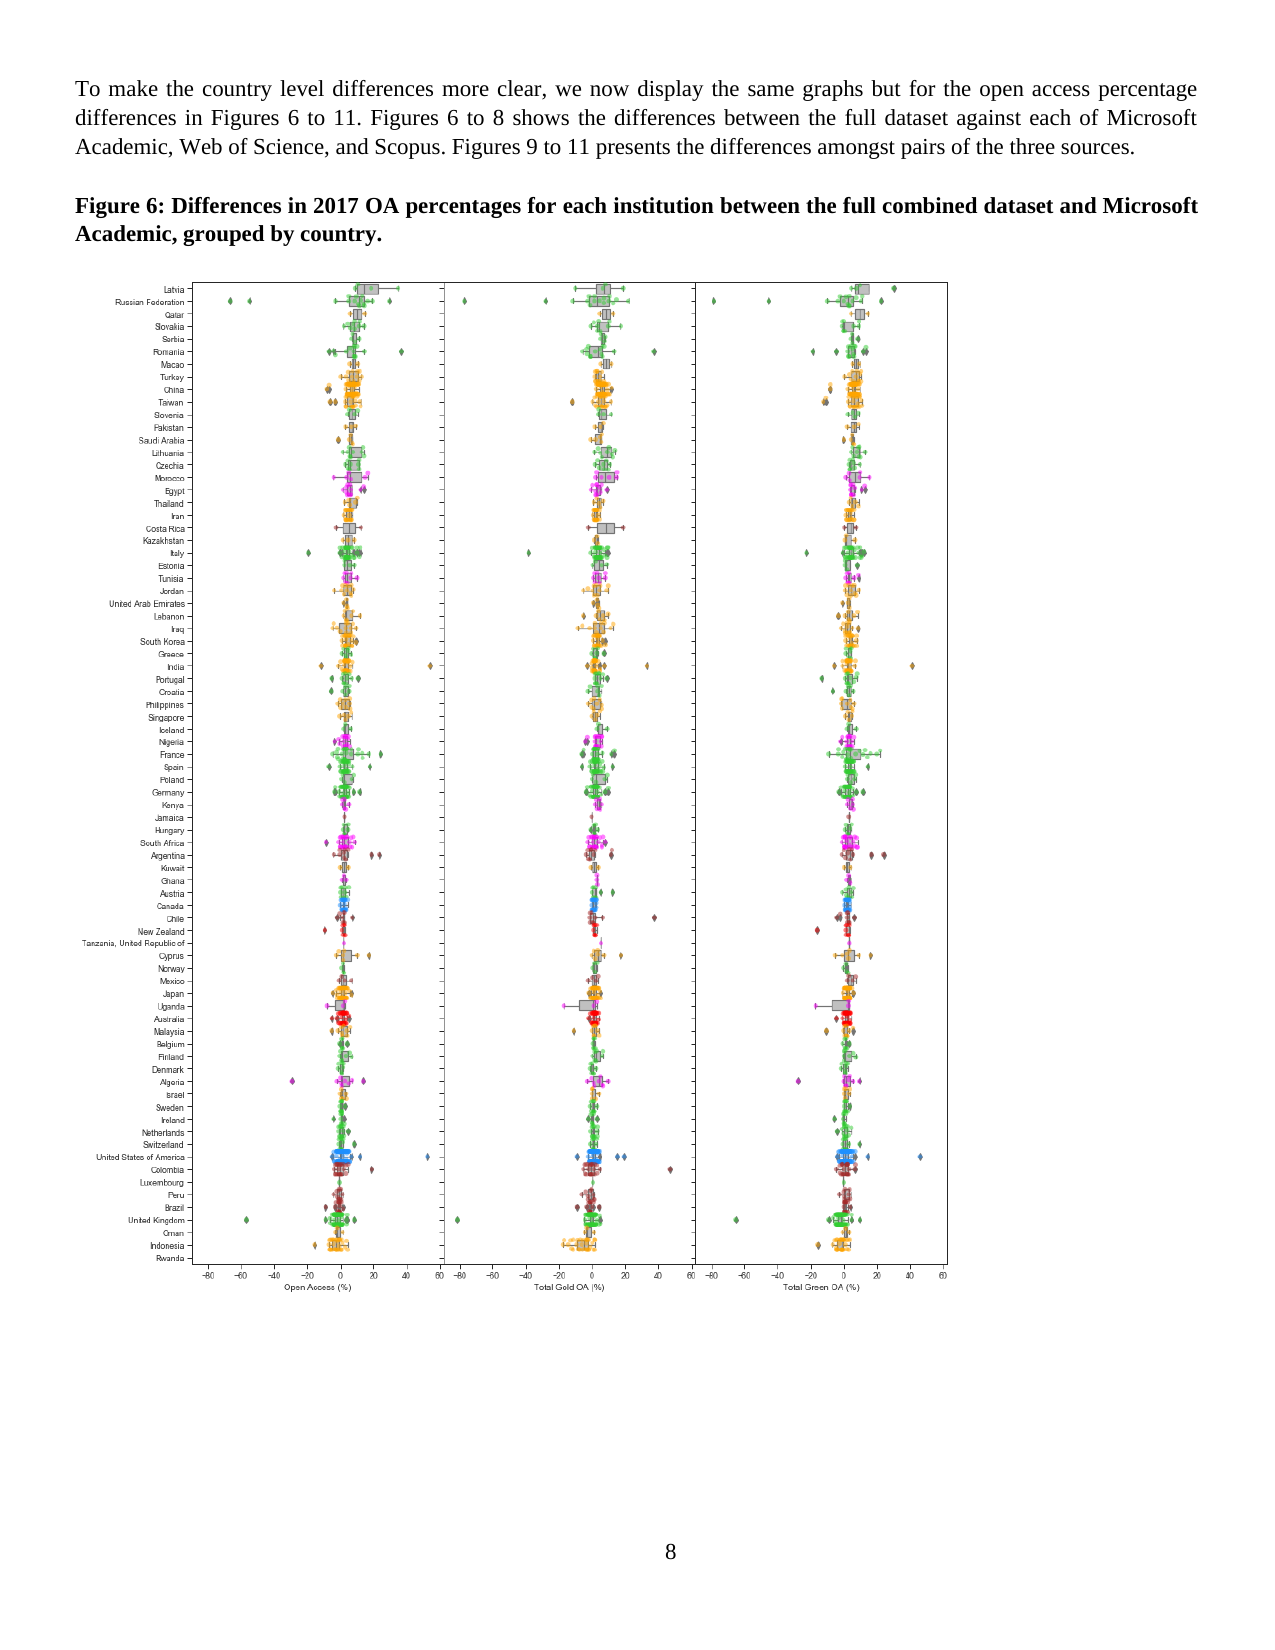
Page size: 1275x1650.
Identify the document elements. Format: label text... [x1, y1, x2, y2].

picture [75, 277, 953, 1297]
text Figure 6: Differences in 2017 OA percentages for each institution between the full combined dataset and Microsoft Academic, grouped by country. [75, 192, 1200, 246]
text To make the country level differences more clear, we now display the same graphs but for the open access percentage differences in Figures 6 to 11. Figures 6 to 8 shows the differences between the full dataset against each of Microsoft Academic, Web of Science, and Scopus. Figures 9 to 11 presents the differences amongst pairs of the three sources. [75, 75, 1200, 160]
